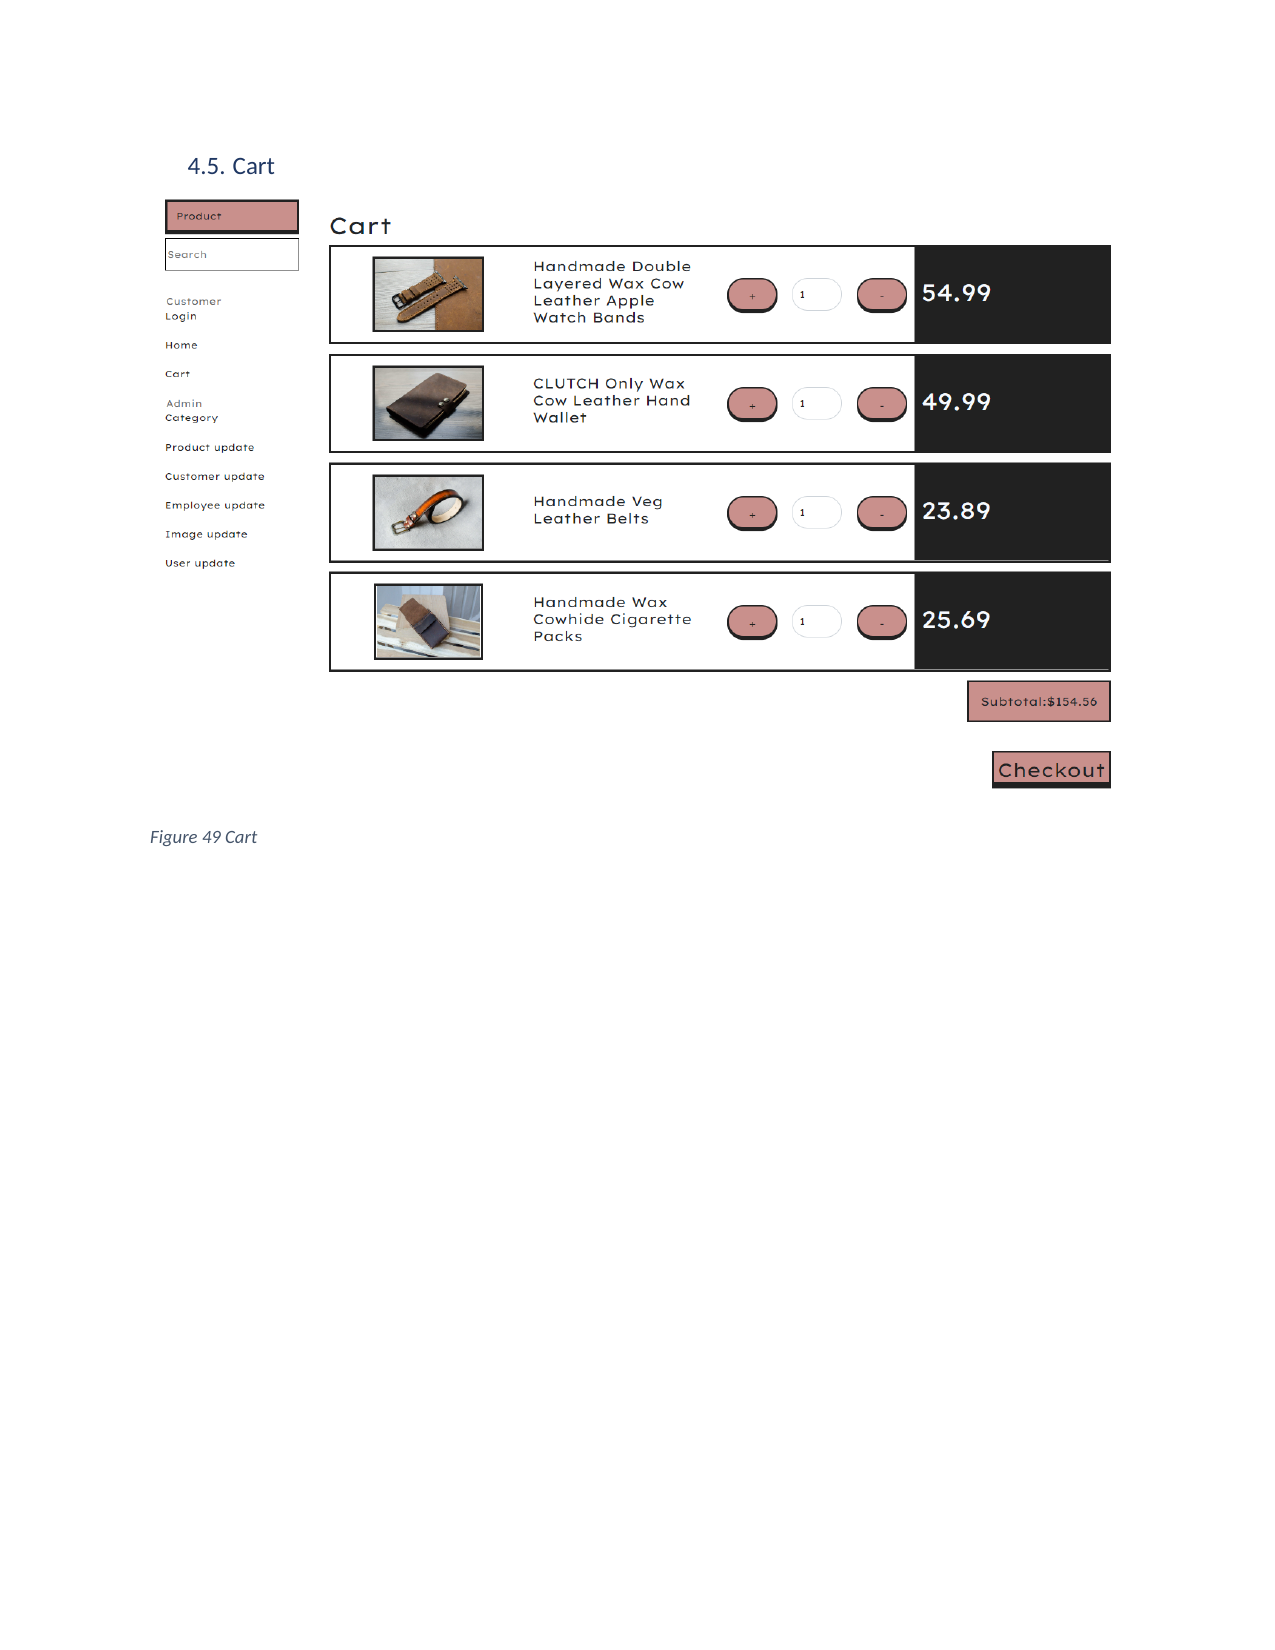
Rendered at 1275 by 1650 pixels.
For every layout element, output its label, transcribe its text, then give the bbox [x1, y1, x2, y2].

subtitle Cart [187, 150, 1125, 181]
picture [150, 182, 1125, 807]
text Figure 49 Cart [150, 825, 1125, 848]
